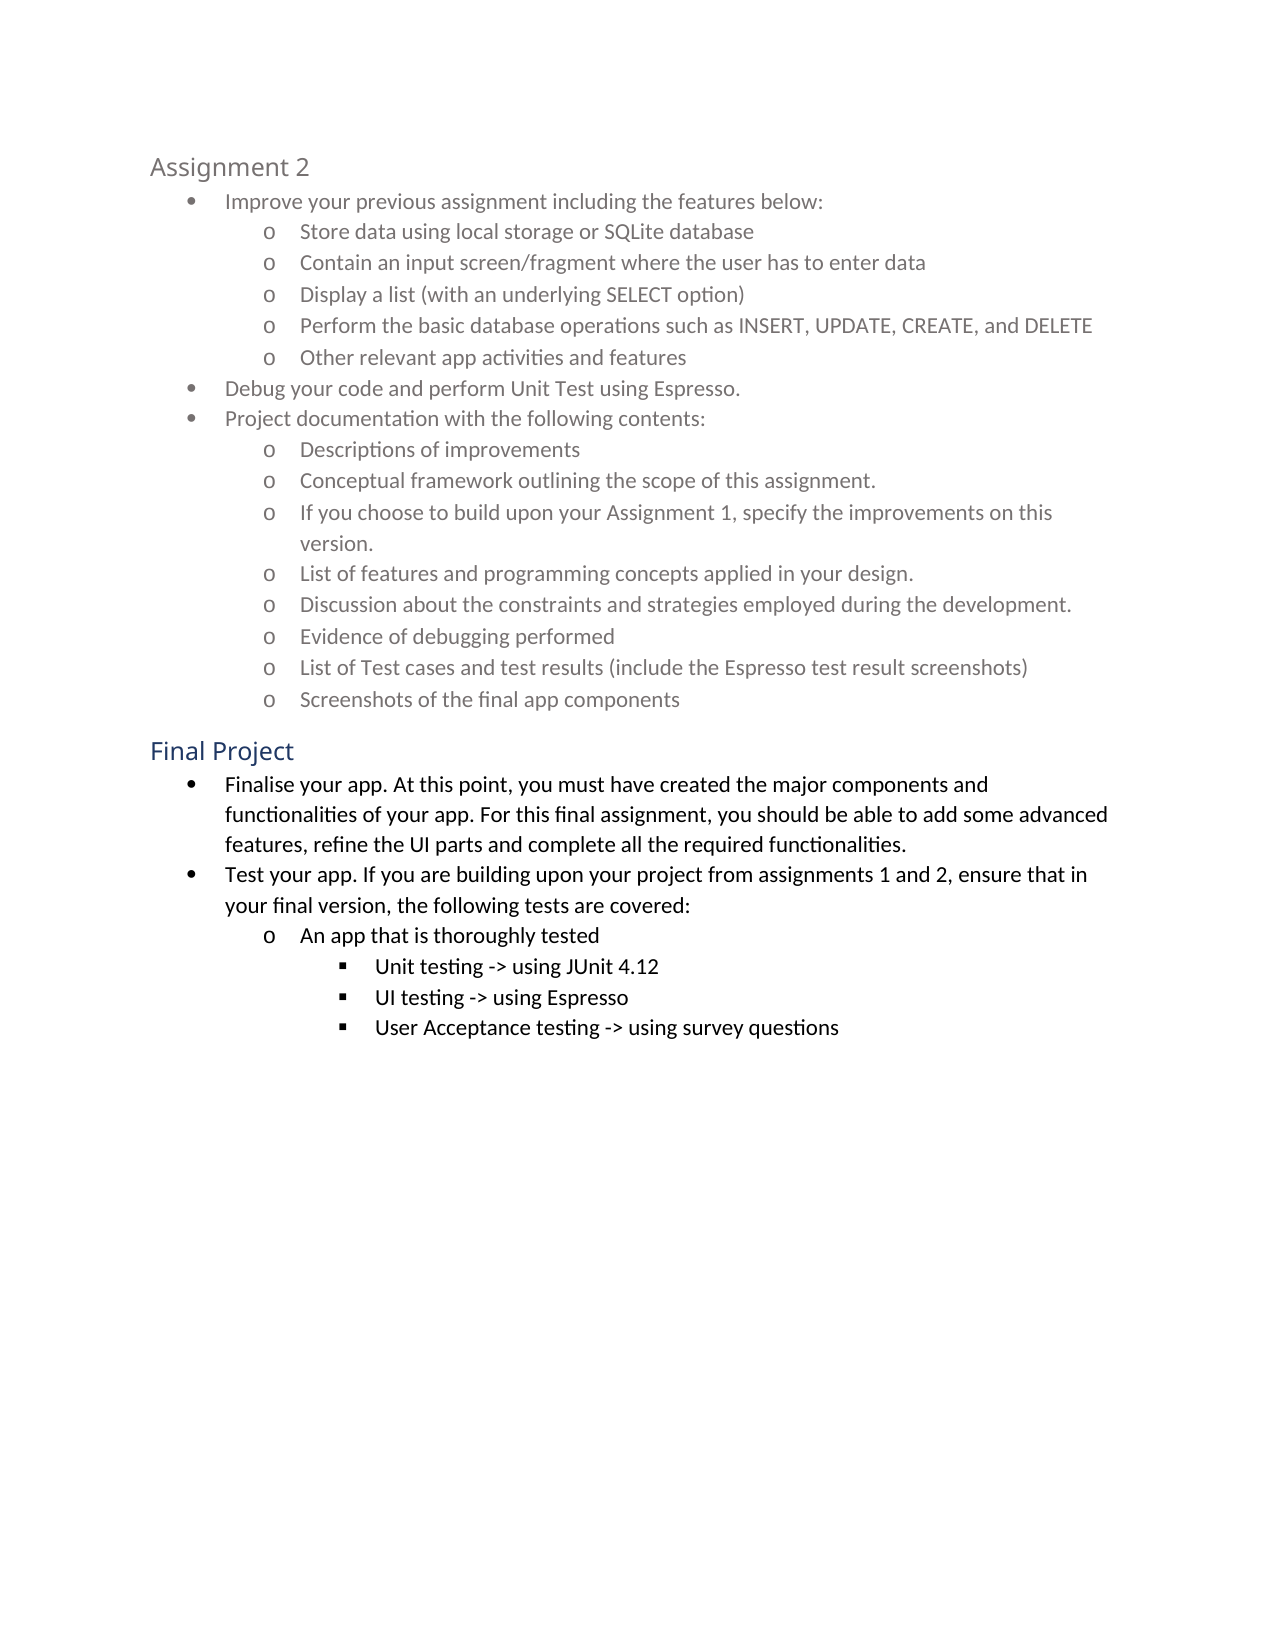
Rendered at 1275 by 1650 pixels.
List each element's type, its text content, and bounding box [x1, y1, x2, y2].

list Conceptual framework outlining the scope of this assignment. [262, 466, 1125, 495]
list Perform the basic database operations such as INSERT, UPDATE, CREATE, and DELETE [262, 311, 1125, 341]
list An app that is thoroughly tested [262, 921, 1125, 950]
list Other relevant app activities and features [262, 343, 1125, 372]
subtitle Final Project [150, 733, 1125, 767]
list Descriptions of improvements [262, 435, 1125, 464]
list Finalise your app. At this point, you must have created the major components and functionalities of your app. For this final assignment, you should be able to add some advanced features, refine the UI parts and complete all the required functionalities. [187, 770, 1125, 858]
list Discussion about the constraints and strategies employed during the development. [262, 591, 1125, 620]
list If you choose to build upon your Assignment 1, specify the improvements on this version. [262, 498, 1125, 557]
list Project documentation with the following contents: [187, 404, 1125, 432]
list Contain an input screen/fragment where the user has to enter data [262, 248, 1125, 278]
list Screenshots of the final app components [262, 685, 1125, 714]
list Display a list (with an underlying SELECT option) [262, 280, 1125, 309]
subtitle Assignment 2 [150, 150, 1125, 184]
list List of features and programming concepts applied in your design. [262, 559, 1125, 588]
list Unit testing -> using JUnit 4.12 [337, 952, 1125, 980]
list UI testing -> using Espresso [337, 983, 1125, 1011]
list Test your app. If you are building upon your project from assignments 1 and 2, ensure that in your final version, the following tests are covered: [187, 861, 1125, 919]
list Improve your previous assignment including the features below: [187, 187, 1125, 215]
list Debug your code and perform Unit Test using Espresso. [187, 374, 1125, 402]
list User Acceptance testing -> using survey questions [337, 1013, 1125, 1041]
list Store data using local storage or SQLite database [262, 217, 1125, 246]
list List of Test cases and test results (include the Espresso test result screenshots) [262, 653, 1125, 683]
list Evidence of debugging performed [262, 622, 1125, 651]
